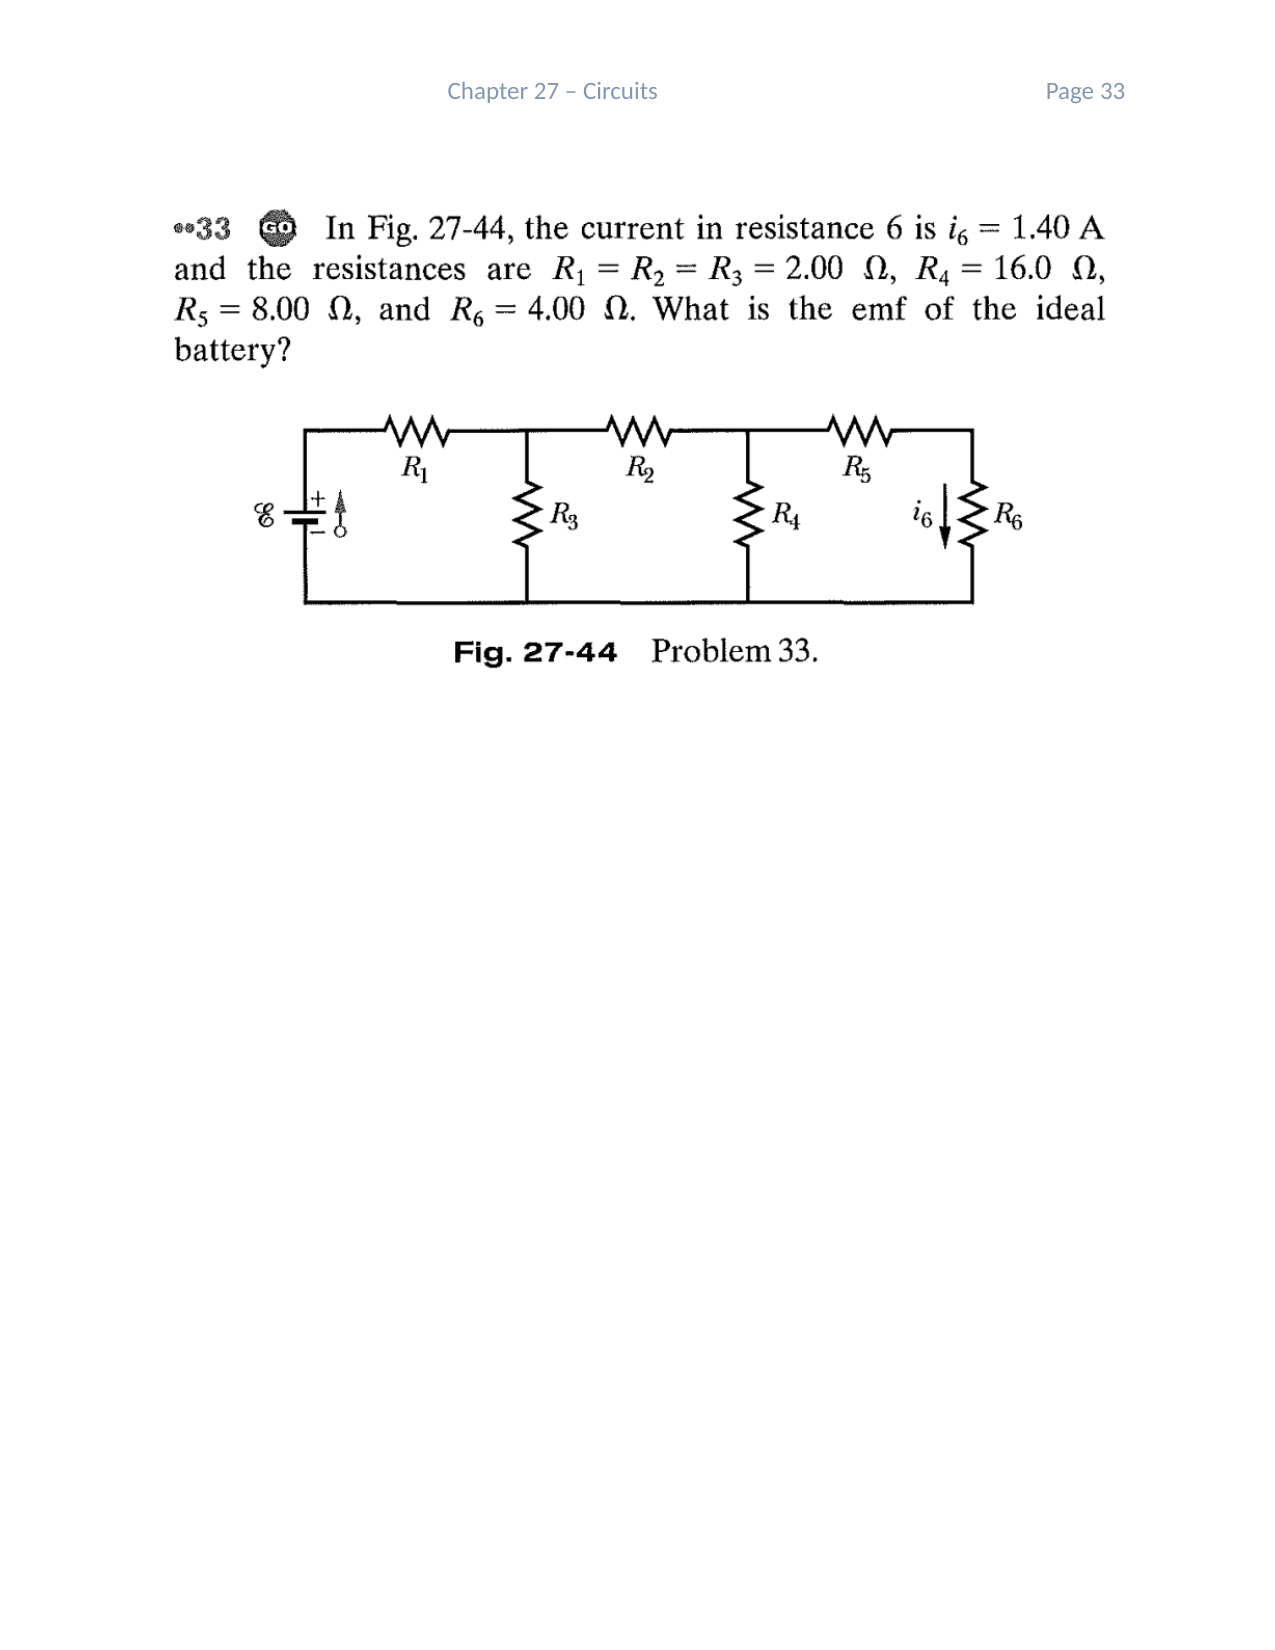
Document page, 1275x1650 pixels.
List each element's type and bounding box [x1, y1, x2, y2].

picture [150, 196, 1125, 677]
